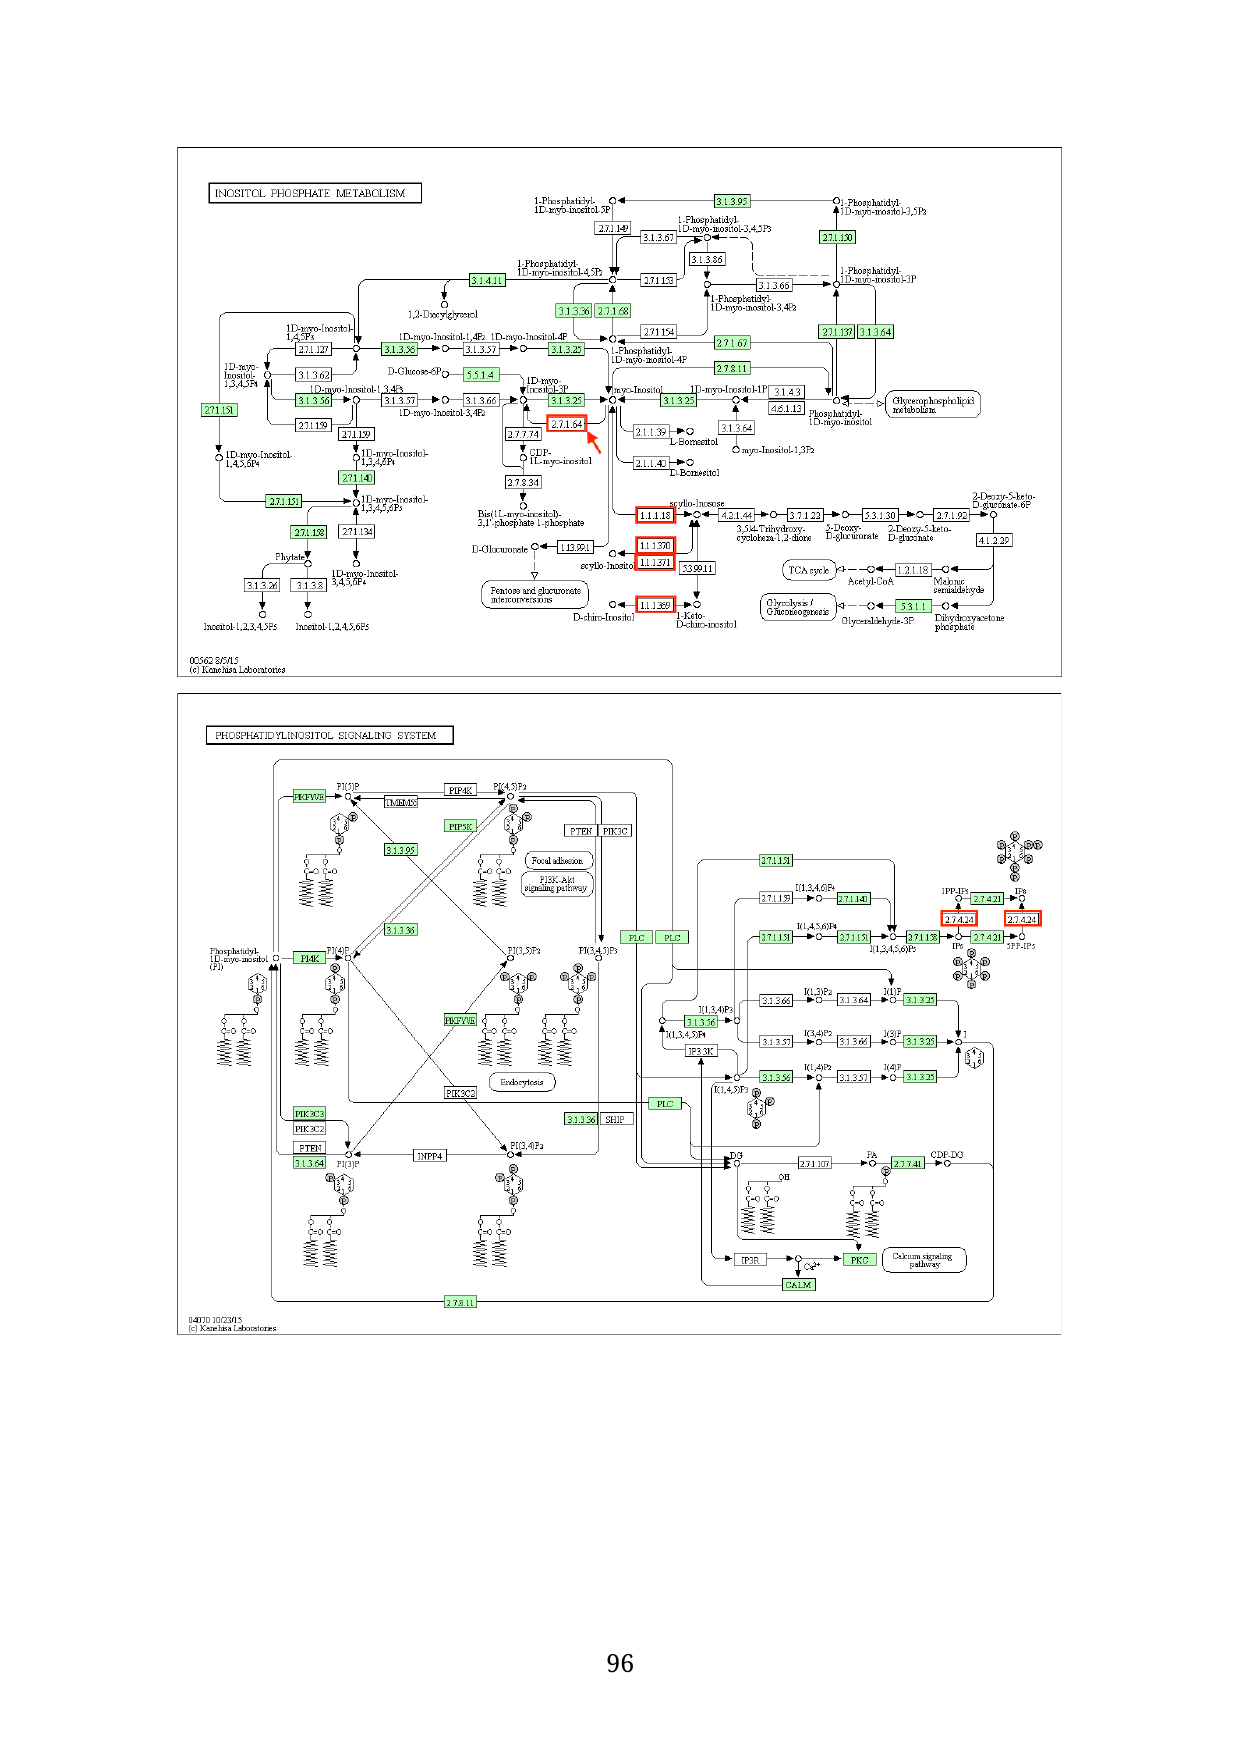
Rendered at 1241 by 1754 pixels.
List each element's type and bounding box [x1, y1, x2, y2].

picture [177, 147, 1062, 677]
picture [177, 693, 1062, 1335]
